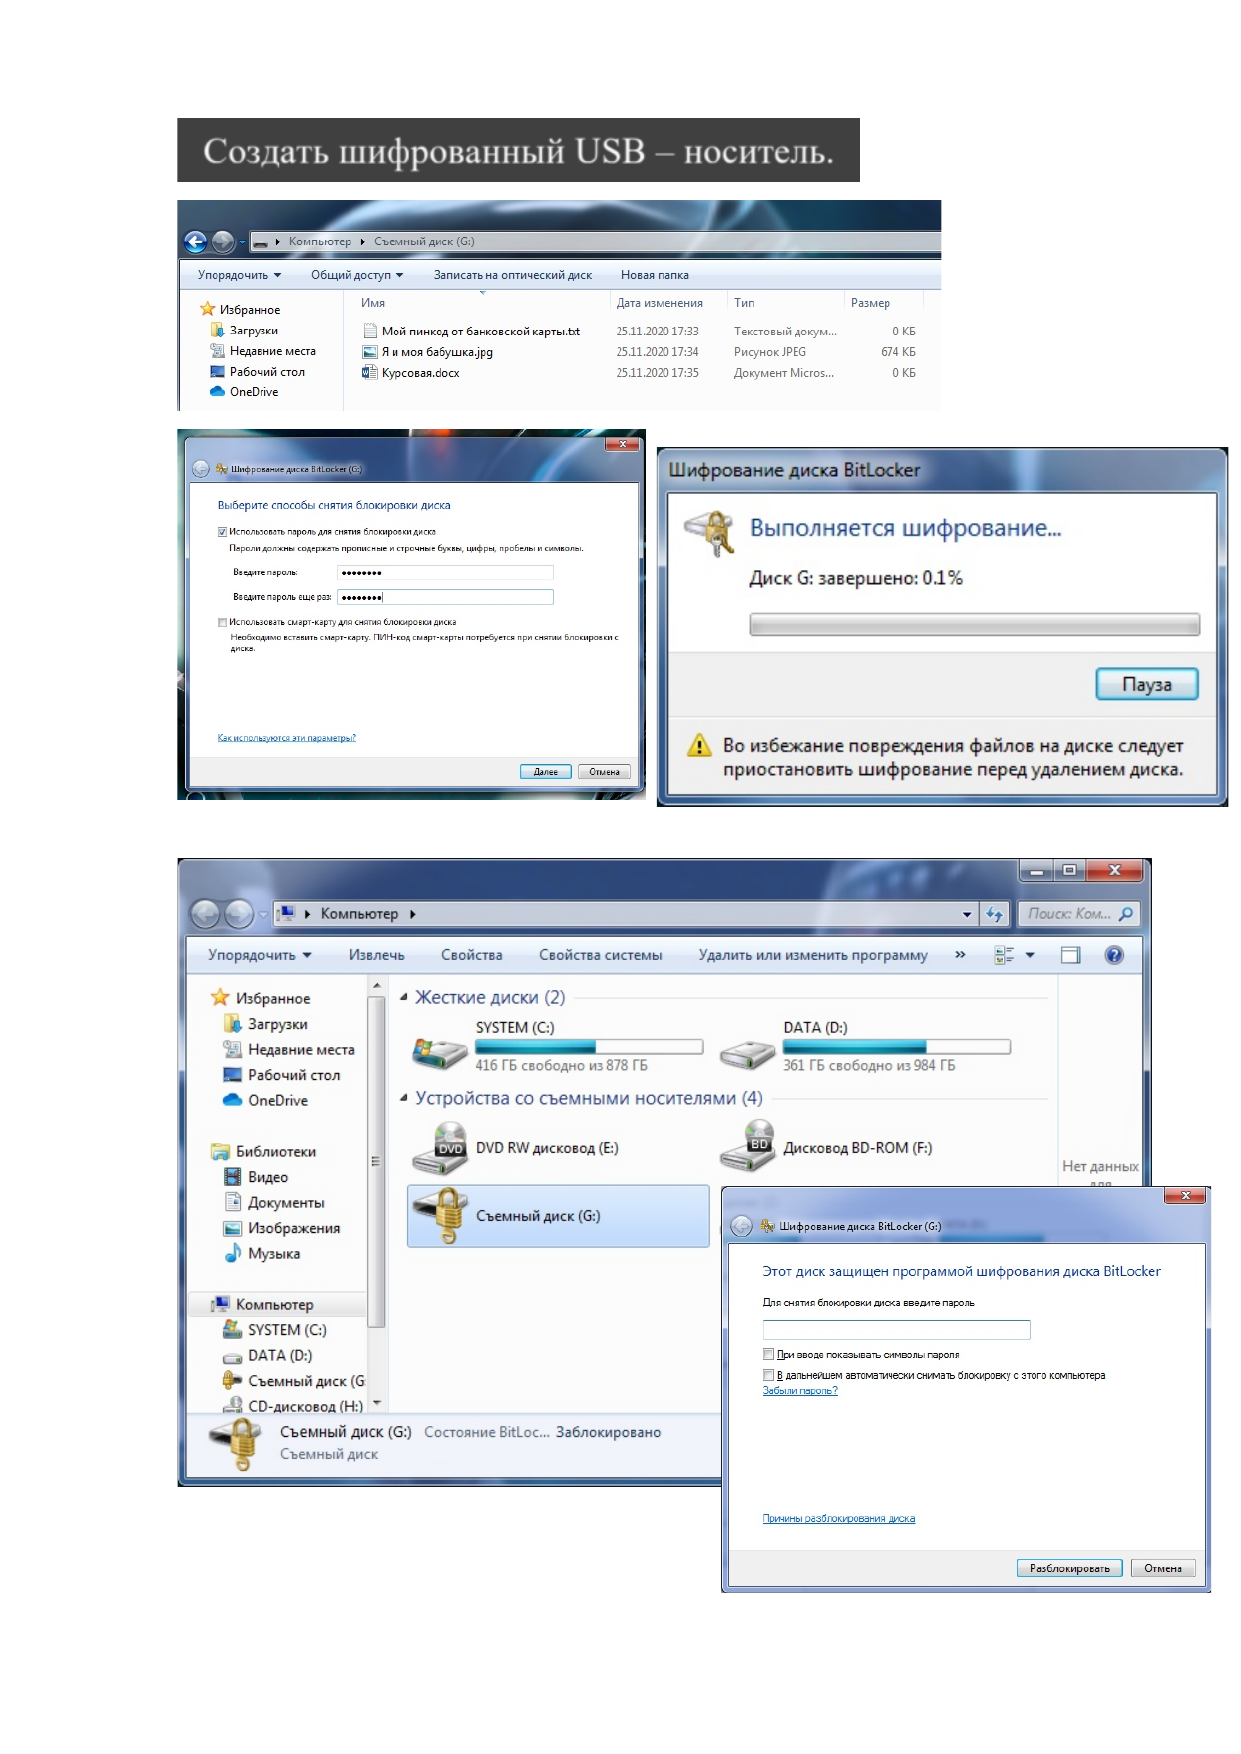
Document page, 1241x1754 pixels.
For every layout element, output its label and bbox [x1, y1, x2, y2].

picture [177, 118, 860, 182]
picture [656, 447, 1229, 807]
picture [177, 858, 1212, 1593]
picture [177, 200, 942, 411]
picture [177, 429, 646, 800]
